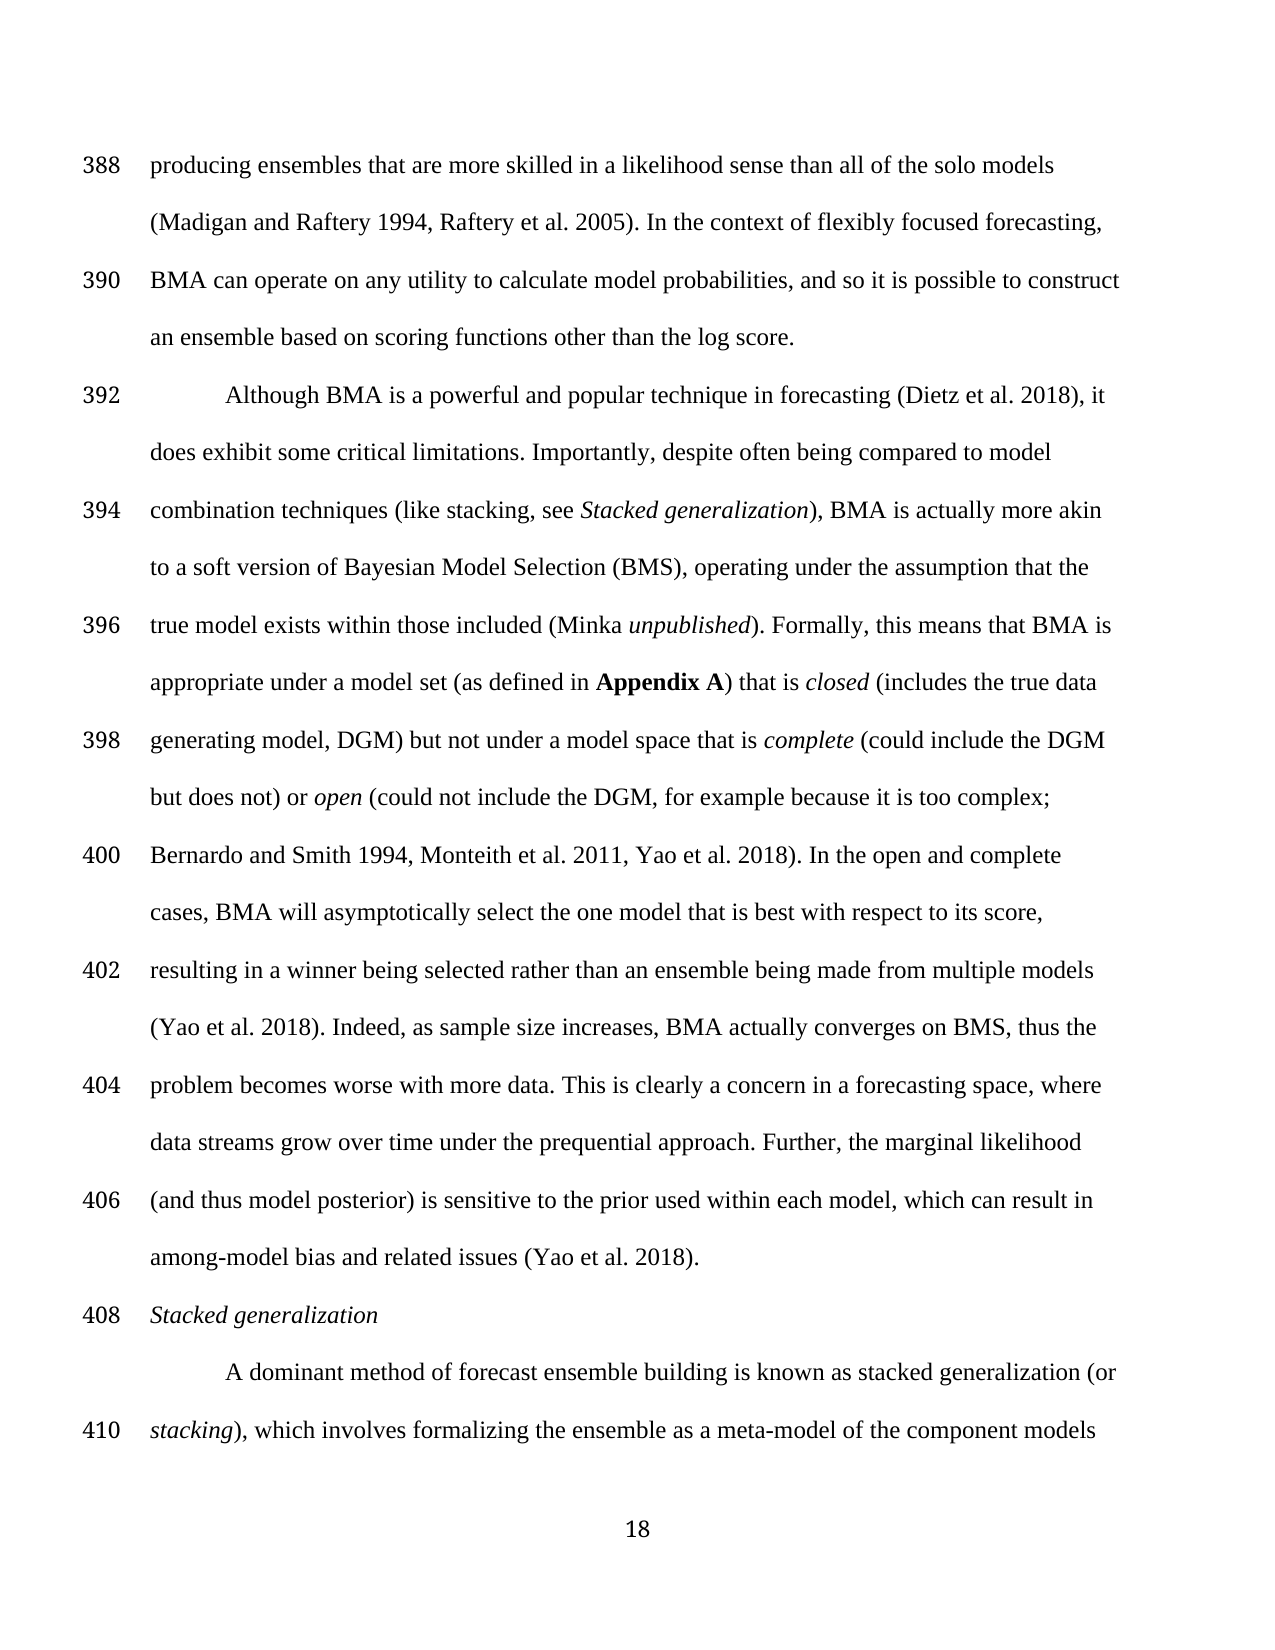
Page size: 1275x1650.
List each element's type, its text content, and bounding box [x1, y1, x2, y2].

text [150, 150, 1125, 351]
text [150, 1357, 1125, 1444]
text Although BMA is a powerful and popular technique in forecasting (Dietz et al. 2018), it does exhibit some critical limitations. Importantly, despite often being compared to model combination techniques (like stacking, see Stacked generalization), BMA is actually more akin to a soft version of Bayesian Model Selection (BMS), operating under the assumption that the true model exists within those included (Minka unpublished). Formally, this means that BMA is appropriate under a model set (as defined in Appendix A) that is closed (includes the true data generating model, DGM) but not under a model space that is complete (could include the DGM but does not) or open (could not include the DGM, for example because it is too complex; Bernardo and Smith 1994, Monteith et al. 2011, Yao et al. 2018). In the open and complete cases, BMA will asymptotically select the one model that is best with respect to its score, resulting in a winner being selected rather than an ensemble being made from multiple models (Yao et al. 2018). Indeed, as sample size increases, BMA actually converges on BMS, thus the problem becomes worse with more data. This is clearly a concern in a forecasting space, where data streams grow over time under the prequential approach. Further, the marginal likelihood (and thus model posterior) is sensitive to the prior used within each model, which can result in among-model bias and related issues (Yao et al. 2018). [150, 380, 1125, 1271]
text Stacked generalization [150, 1300, 1125, 1329]
